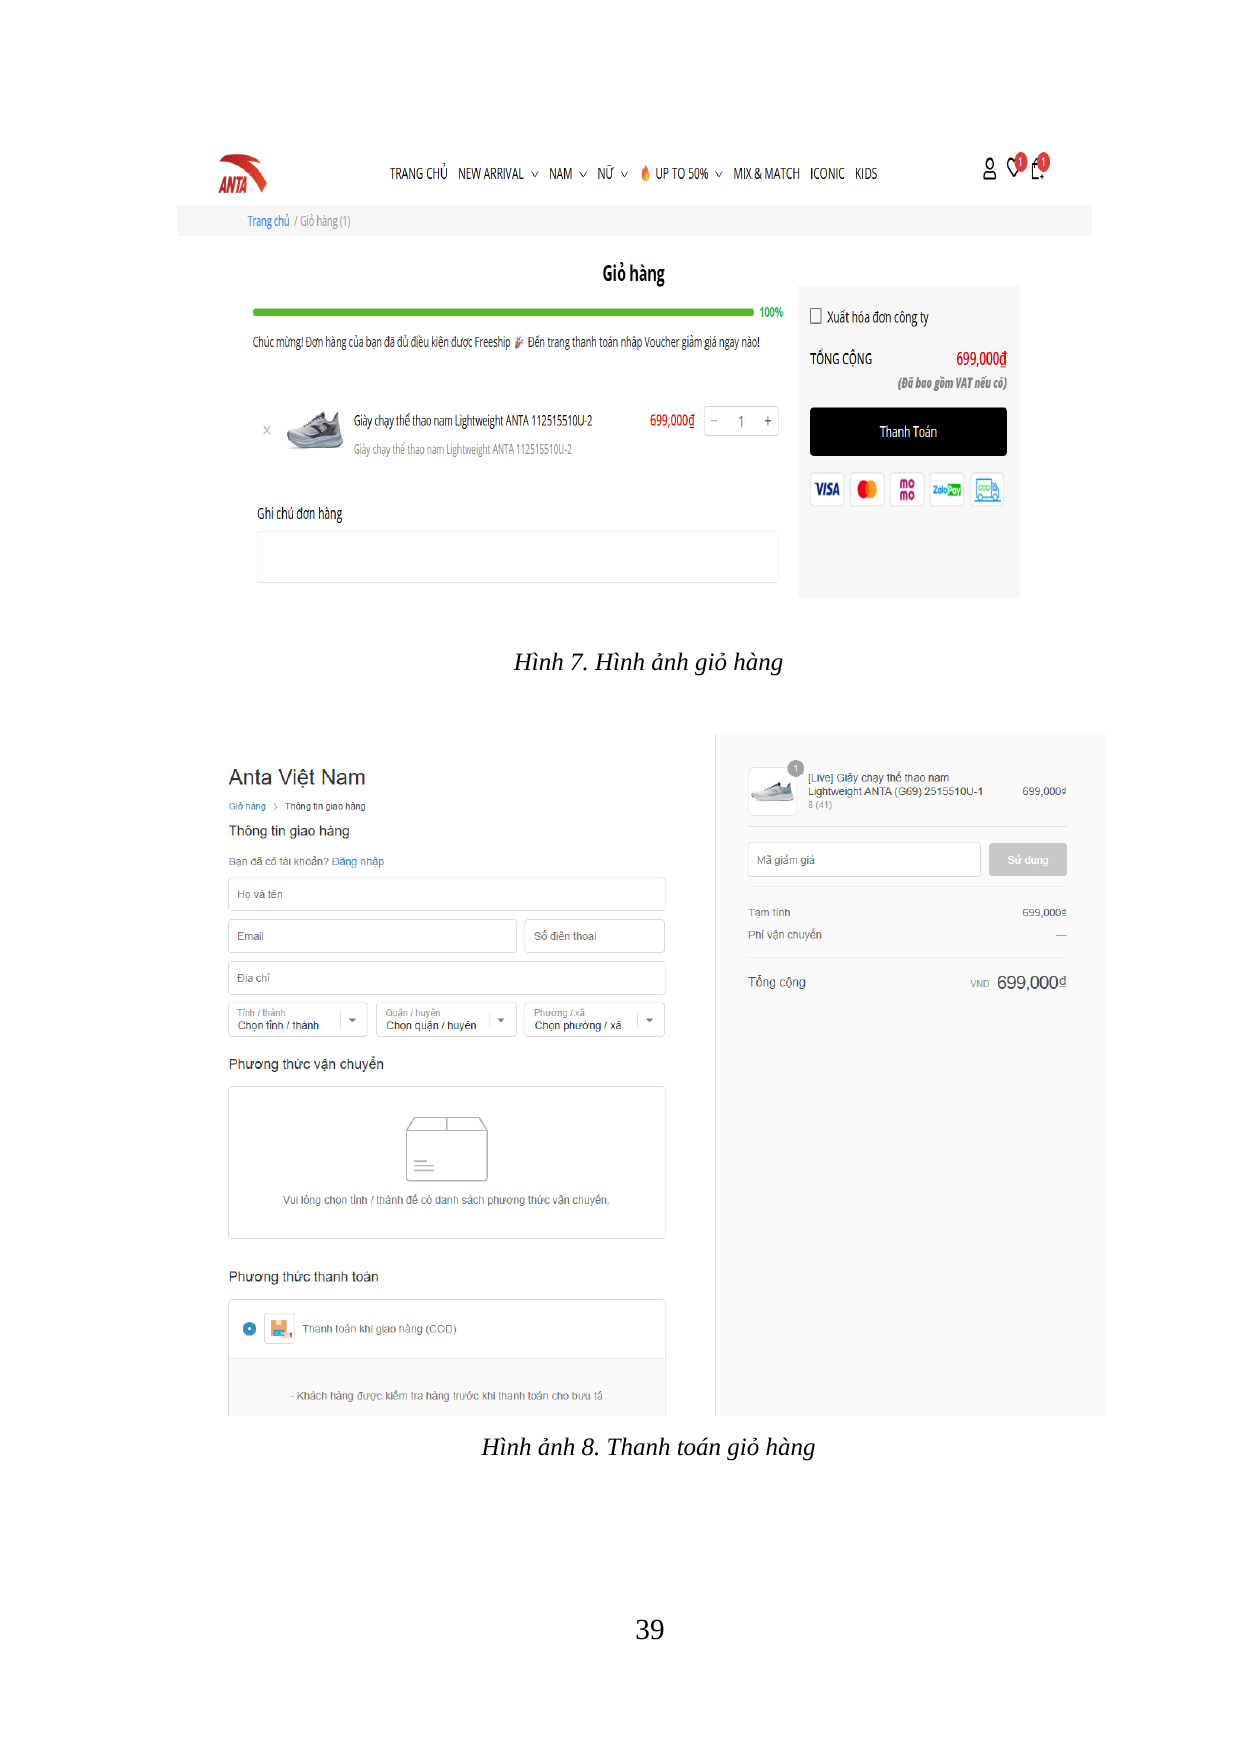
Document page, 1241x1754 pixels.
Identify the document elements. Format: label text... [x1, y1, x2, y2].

picture [192, 733, 1107, 1416]
picture [177, 147, 1093, 631]
text Hình 7. Hình ảnh giỏ hàng [177, 647, 1122, 676]
text Hình ảnh 8. Thanh toán giỏ hàng [177, 1432, 1122, 1461]
